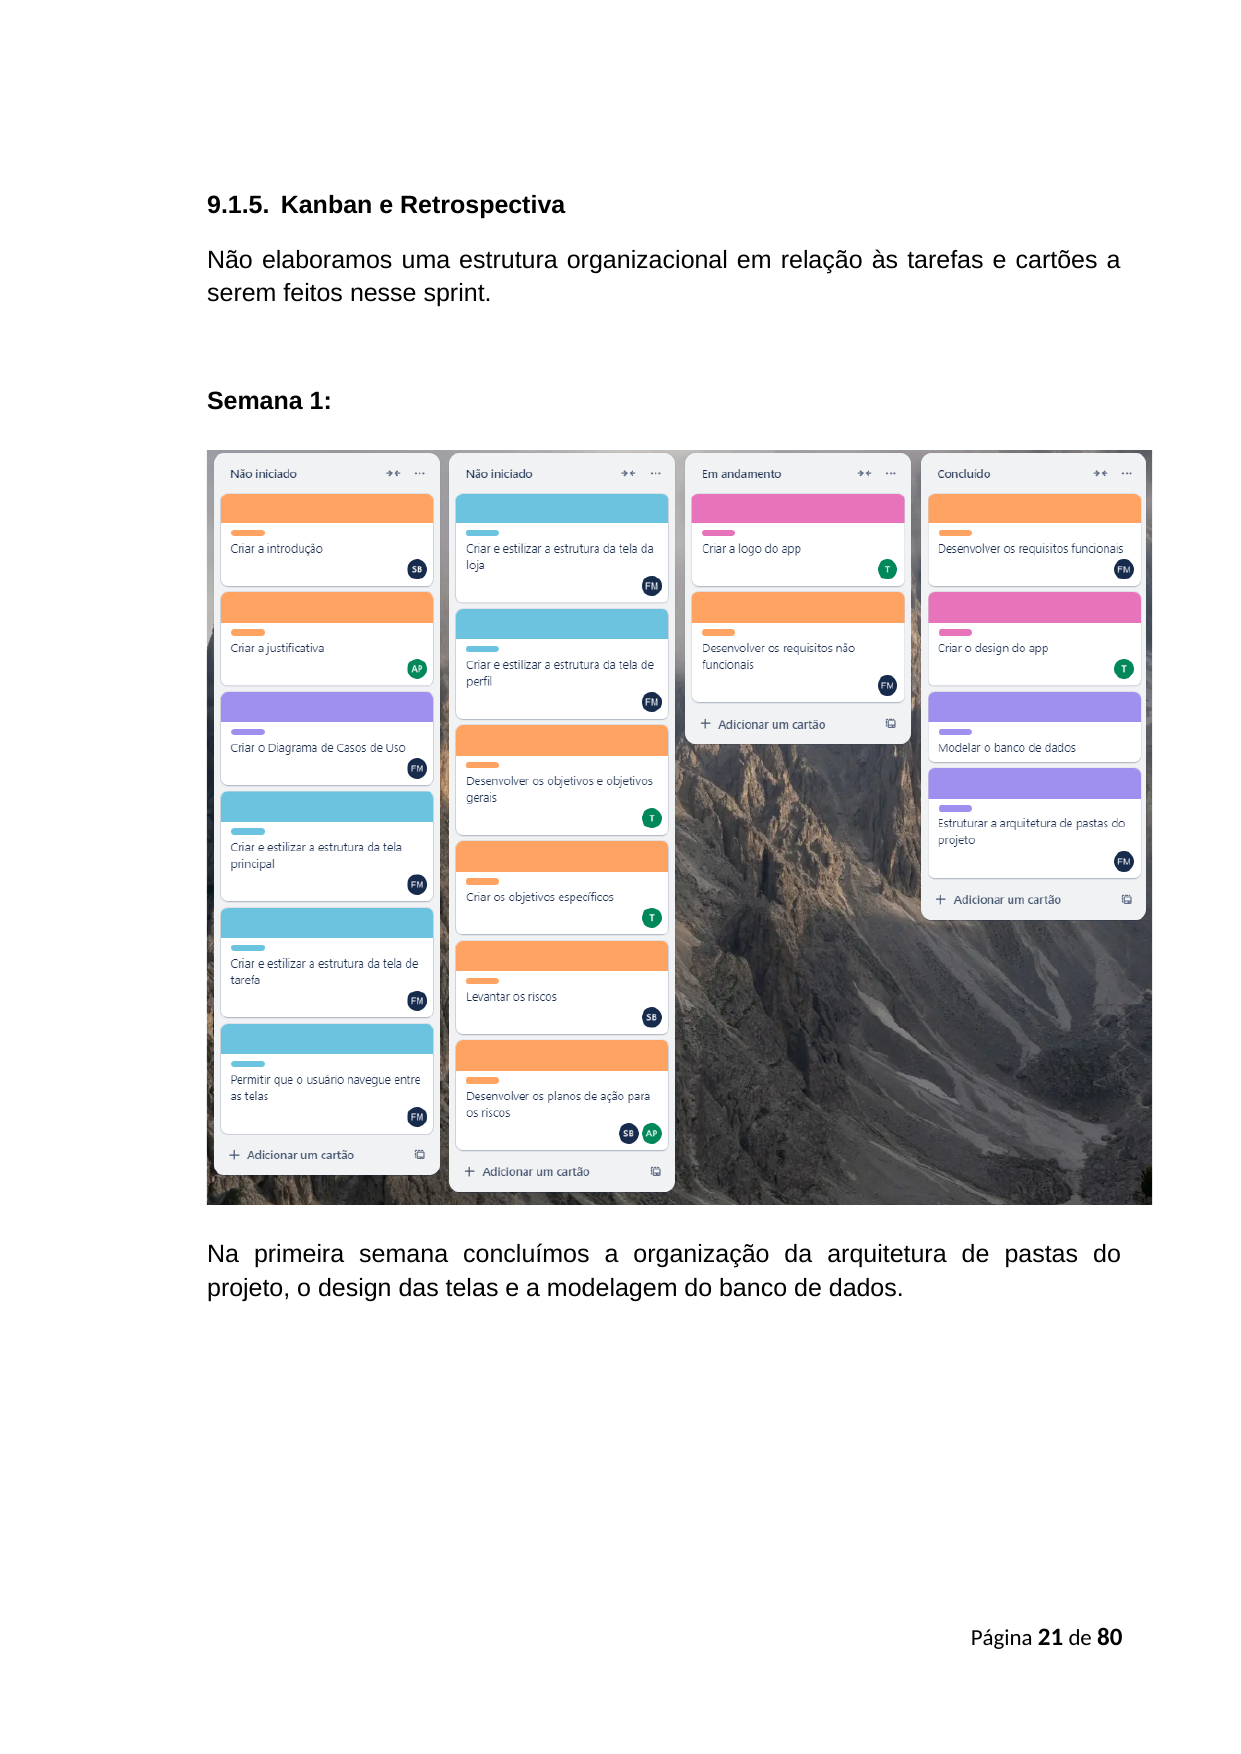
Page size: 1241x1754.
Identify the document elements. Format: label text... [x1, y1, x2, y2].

text Não elaboramos uma estrutura organizacional em relação às tarefas e cartões a serem feitos nesse sprint. [207, 245, 1122, 307]
text Na primeira semana concluímos a organização da arquitetura de pastas do projeto, o design das telas e a modelagem do banco de dados. [207, 1239, 1122, 1301]
text Semana 1: [207, 386, 1122, 415]
subtitle Kanban e Retrospectiva [207, 190, 1122, 218]
picture [206, 450, 1153, 1205]
